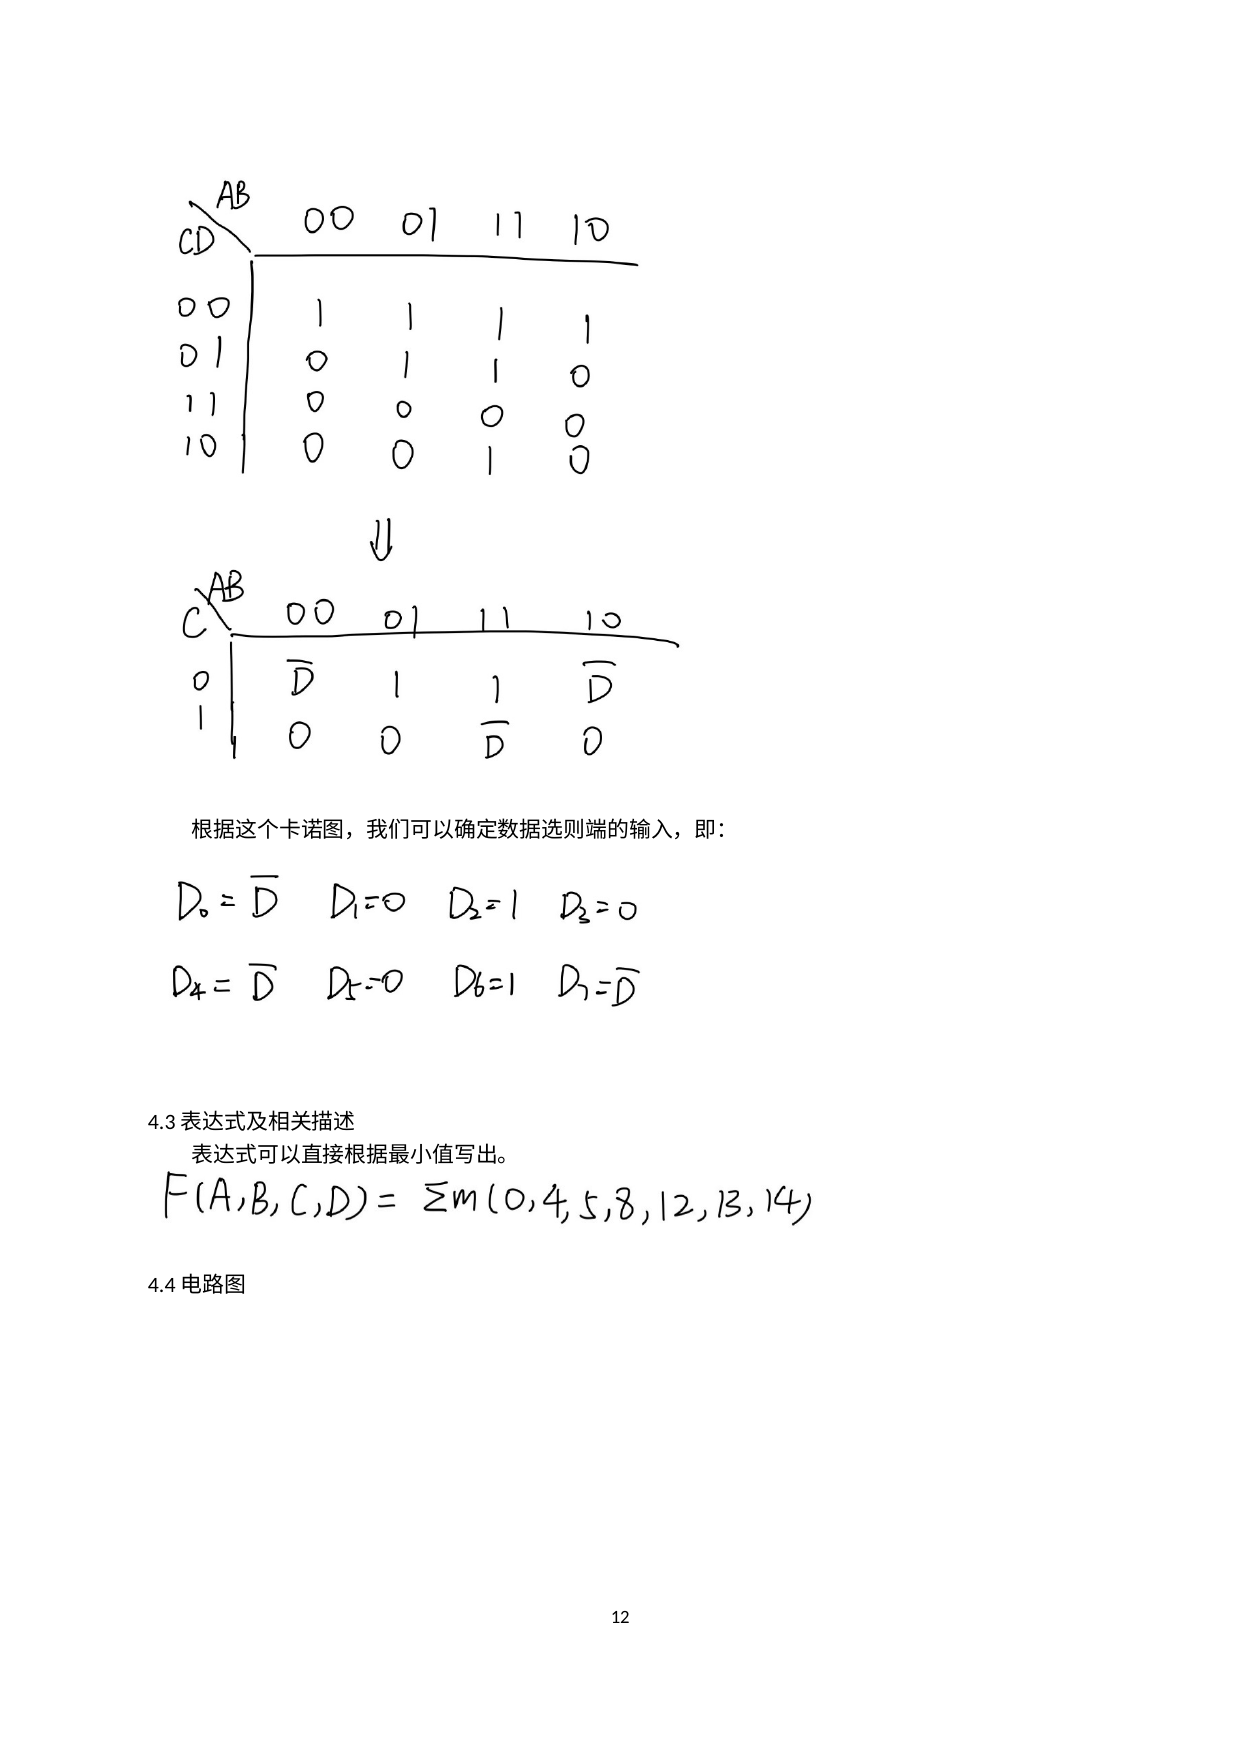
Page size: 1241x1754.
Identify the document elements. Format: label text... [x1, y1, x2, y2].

picture [147, 161, 702, 781]
text 4.4 电路图 [148, 1266, 1092, 1299]
picture [147, 1168, 826, 1232]
text 表达式可以直接根据最小值写出。 [148, 1136, 1092, 1169]
text 根据这个卡诺图，我们可以确定数据选则端的输入，即： [148, 811, 1092, 844]
text 4.3 表达式及相关描述 [148, 1104, 1092, 1136]
picture [147, 843, 681, 1028]
